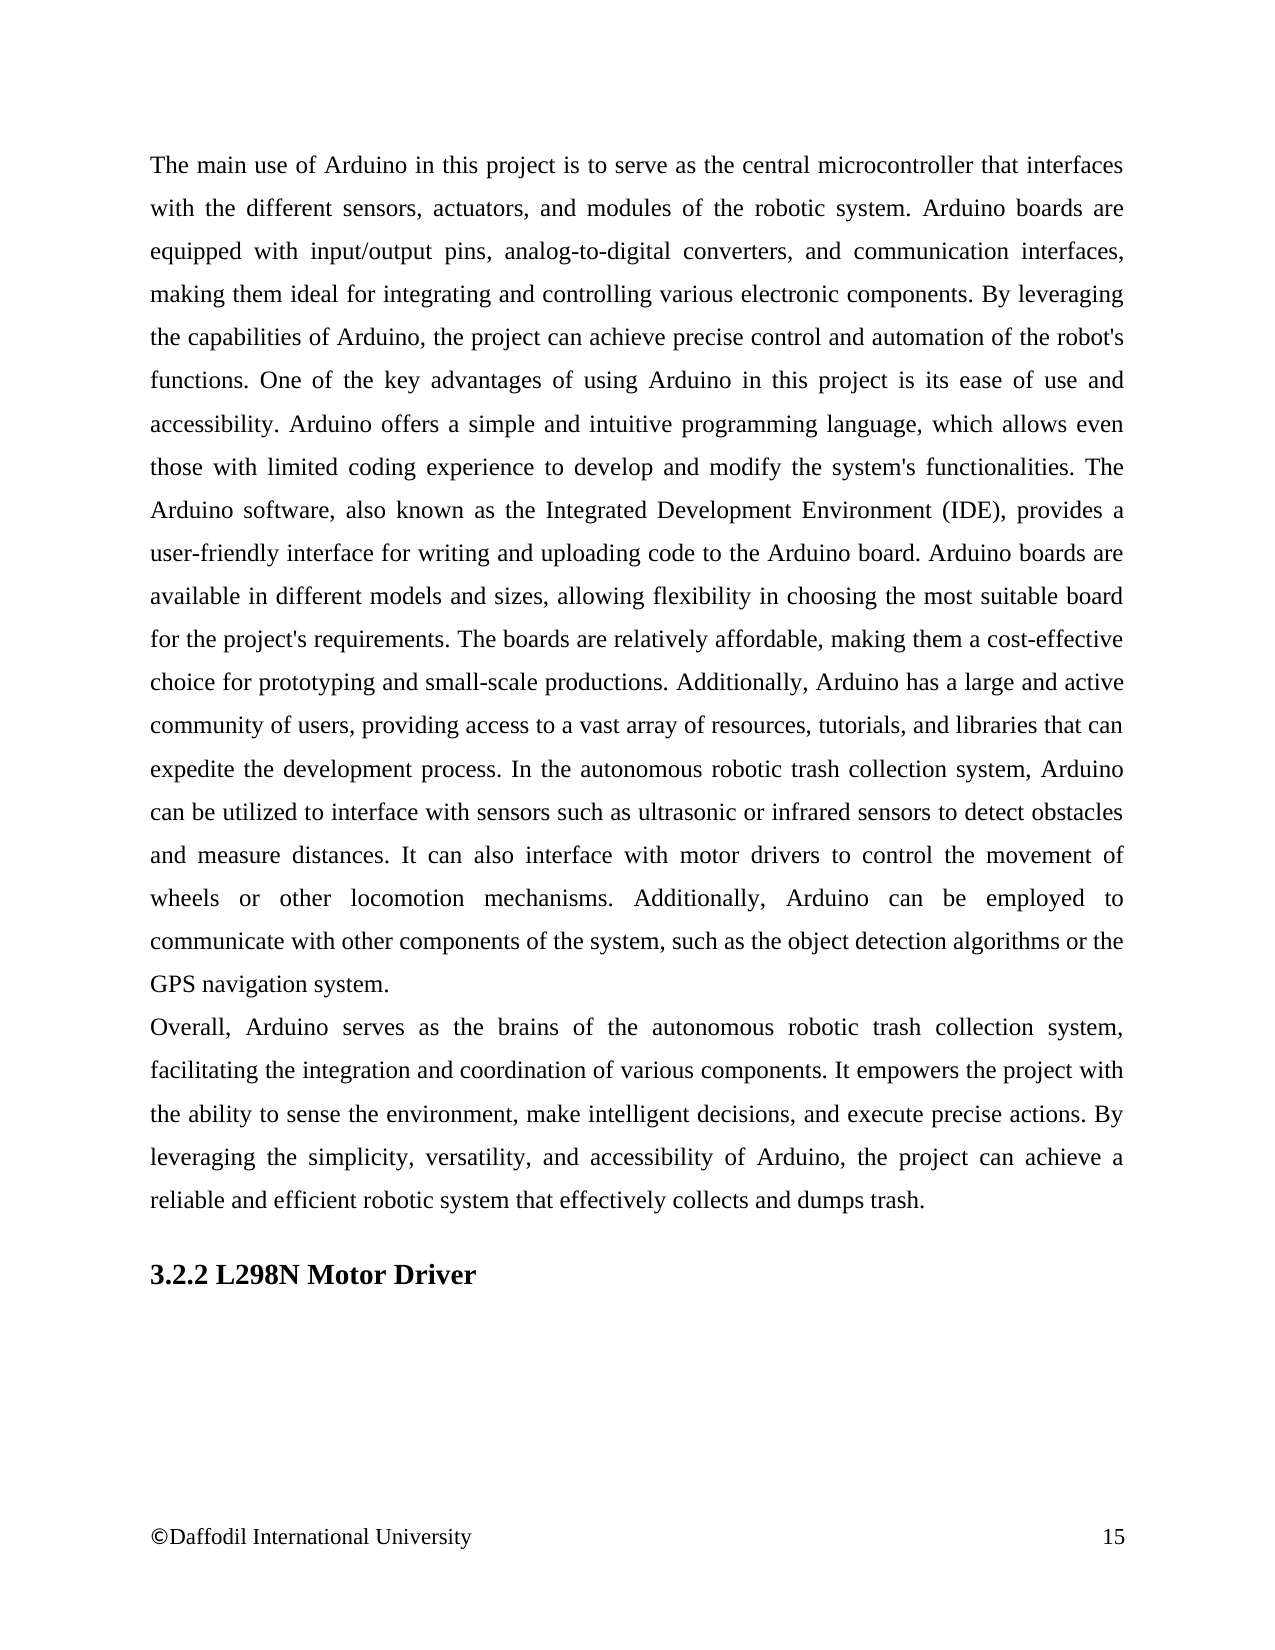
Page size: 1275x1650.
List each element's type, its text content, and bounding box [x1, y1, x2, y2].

text Overall, Arduino serves as the brains of the autonomous robotic trash collection system, facilitating the integration and coordination of various components. It empowers the project with the ability to sense the environment, make intelligent decisions, and execute precise actions. By leveraging the simplicity, versatility, and accessibility of Arduino, the project can achieve a reliable and efficient robotic system that effectively collects and dumps trash. [150, 1012, 1125, 1214]
text 3.2.2 L298N Motor Driver [150, 1257, 1125, 1290]
text The main use of Arduino in this project is to serve as the central microcontroller that interfaces with the different sensors, actuators, and modules of the robotic system. Arduino boards are equipped with input/output pins, analog-to-digital converters, and communication interfaces, making them ideal for integrating and controlling various electronic components. By leveraging the capabilities of Arduino, the project can achieve precise control and automation of the robot's functions. One of the key advantages of using Arduino in this project is its ease of use and accessibility. Arduino offers a simple and intuitive programming language, which allows even those with limited coding experience to develop and modify the system's functionalities. The Arduino software, also known as the Integrated Development Environment (IDE), provides a user-friendly interface for writing and uploading code to the Arduino board. Arduino boards are available in different models and sizes, allowing flexibility in choosing the most suitable board for the project's requirements. The boards are relatively affordable, making them a cost-effective choice for prototyping and small-scale productions. Additionally, Arduino has a large and active community of users, providing access to a vast array of resources, tutorials, and libraries that can expedite the development process. In the autonomous robotic trash collection system, Arduino can be utilized to interface with sensors such as ultrasonic or infrared sensors to detect obstacles and measure distances. It can also interface with motor drivers to control the movement of wheels or other locomotion mechanisms. Additionally, Arduino can be employed to communicate with other components of the system, such as the object detection algorithms or the GPS navigation system. [150, 150, 1125, 998]
